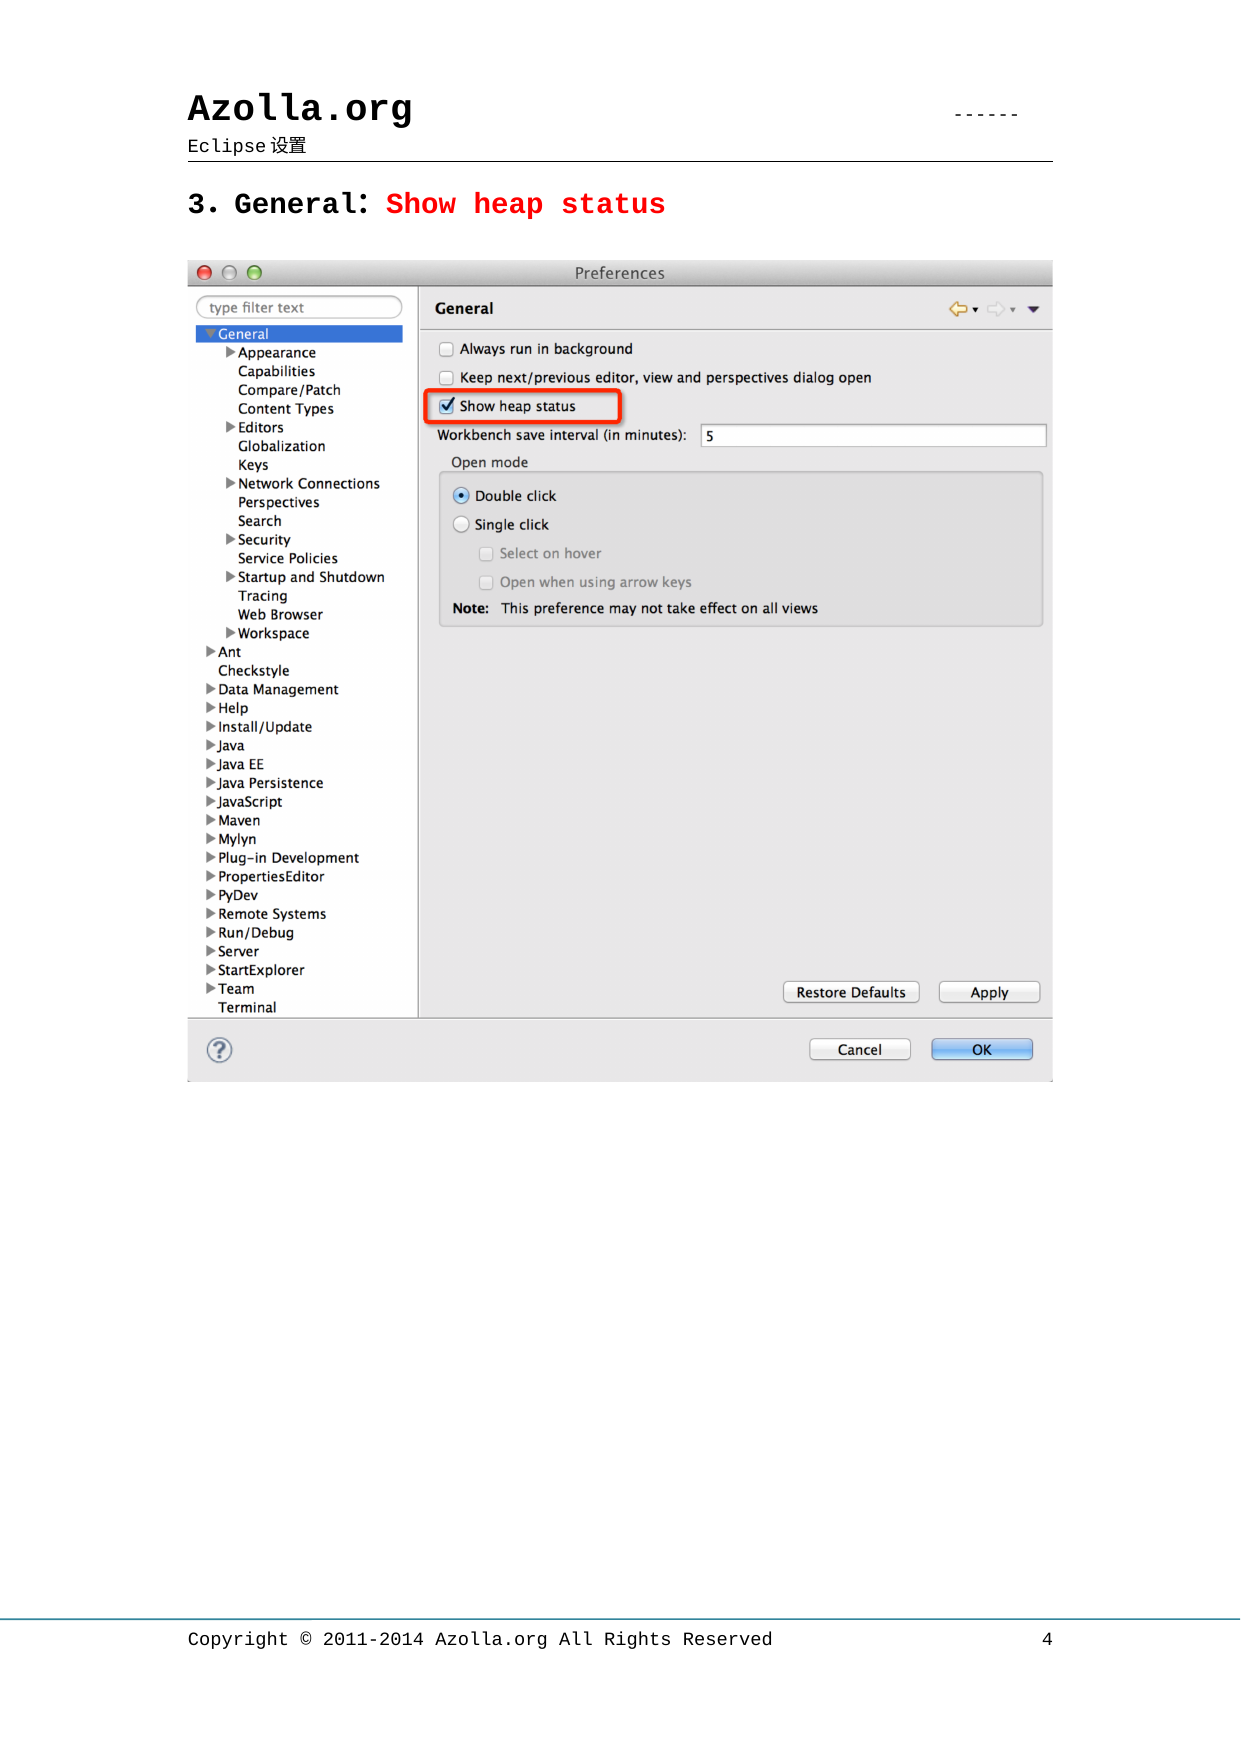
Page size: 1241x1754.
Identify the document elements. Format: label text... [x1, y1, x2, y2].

text 3．General：Show heap status [187, 168, 1053, 233]
picture [187, 260, 1053, 1082]
